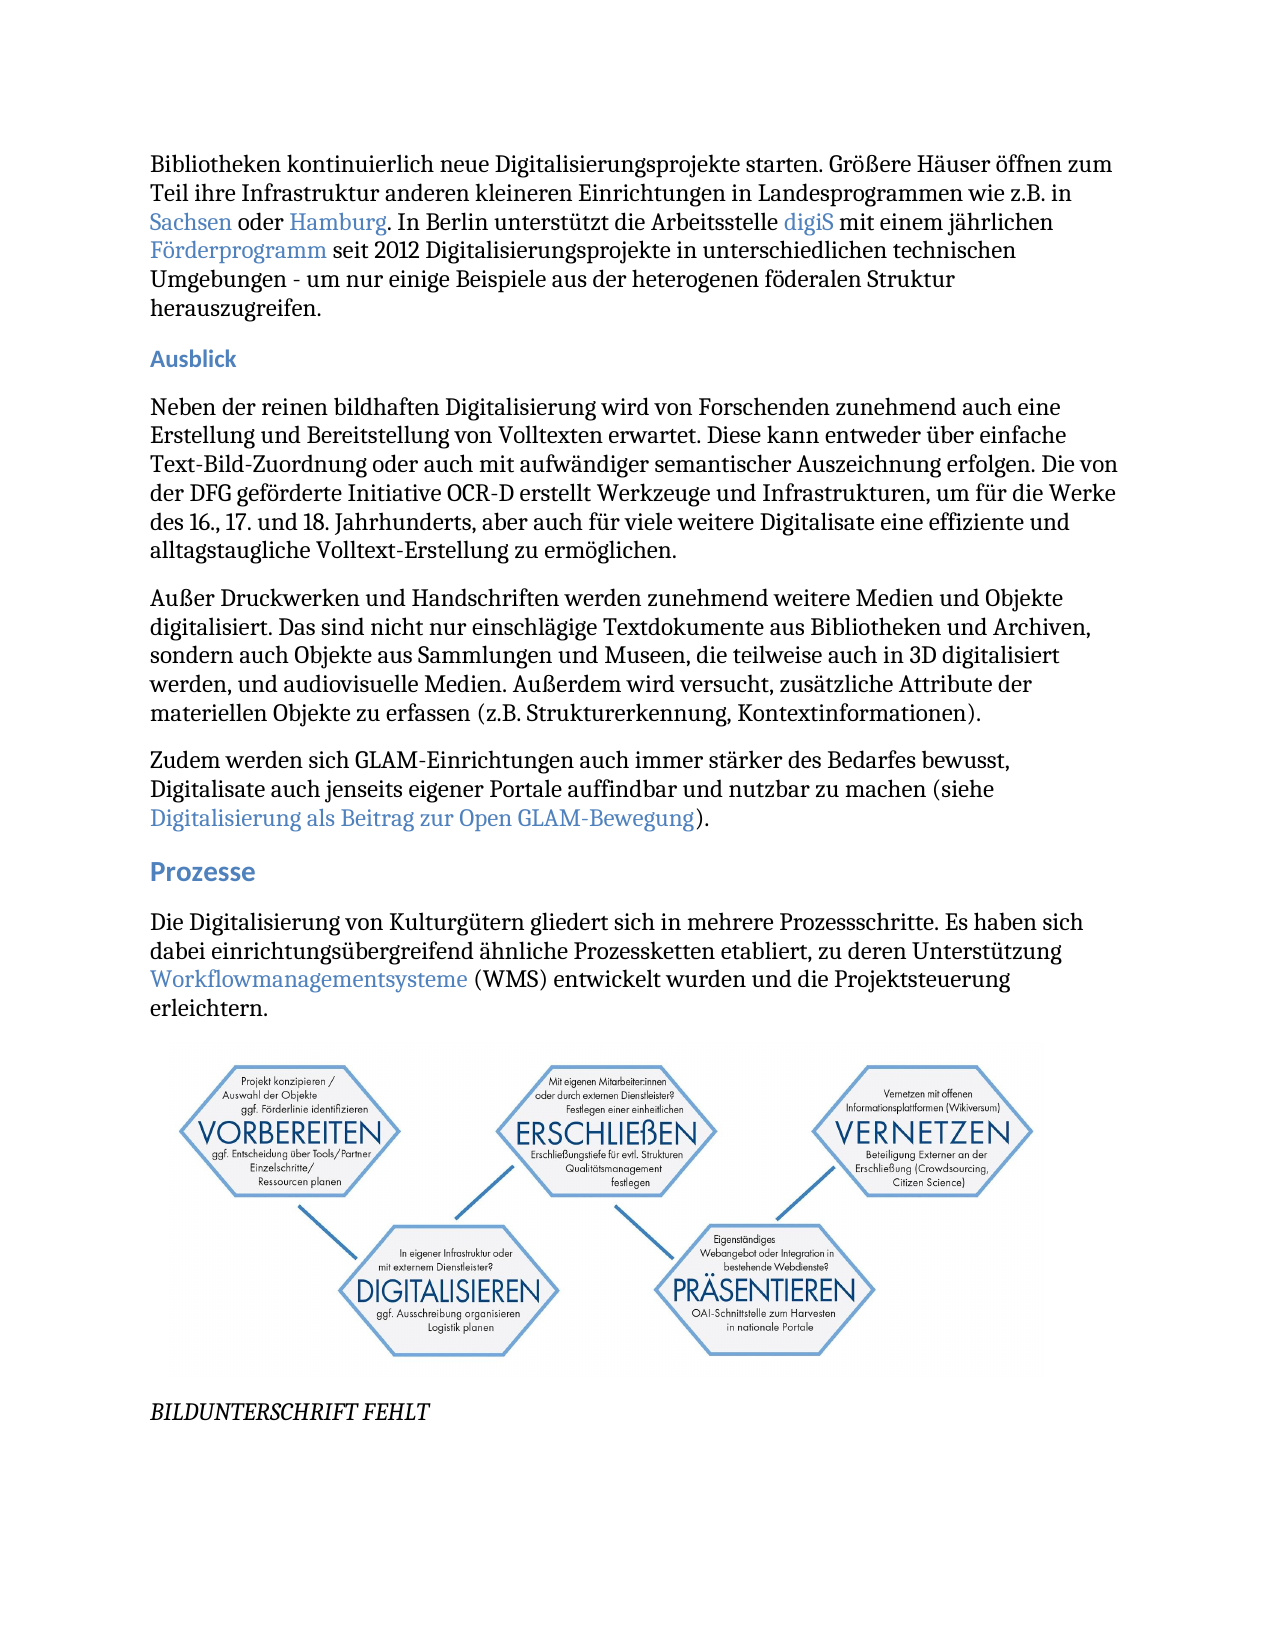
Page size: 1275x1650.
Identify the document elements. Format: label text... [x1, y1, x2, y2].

text Die Digitalisierung von Kulturgütern gliedert sich in mehrere Prozessschritte. Es haben sich dabei einrichtungsübergreifend ähnliche Prozessketten etabliert, zu deren Unterstützung Workflowmanagementsysteme (WMS) entwickelt wurden und die Projektsteuerung erleichtern. [150, 908, 1125, 1023]
picture [168, 1041, 1044, 1377]
text BILDUNTERSCHRIFT FEHLT [150, 1398, 1125, 1427]
text Neben der reinen bildhaften Digitalisierung wird von Forschenden zunehmend auch eine Erstellung und Bereitstellung von Volltexten erwartet. Diese kann entweder über einfache Text-Bild-Zuordnung oder auch mit aufwändiger semantischer Auszeichnung erfolgen. Die von der DFG geförderte Initiative OCR-D erstellt Werkzeuge und Infrastrukturen, um für die Werke des 16., 17. und 18. Jahrhunderts, aber auch für viele weitere Digitalisate eine effiziente und alltagstaugliche Volltext-Erstellung zu ermöglichen. [150, 393, 1125, 565]
subtitle Prozesse [150, 853, 1125, 889]
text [150, 150, 1125, 322]
subtitle Ausblick [150, 343, 1125, 374]
text Zudem werden sich GLAM-Einrichtungen auch immer stärker des Bedarfes bewusst, Digitalisate auch jenseits eigener Portale auffindbar und nutzbar zu machen (siehe Digitalisierung als Beitrag zur Open GLAM-Bewegung). [150, 746, 1125, 833]
text Außer Druckwerken und Handschriften werden zunehmend weitere Medien und Objekte digitalisiert. Das sind nicht nur einschlägige Textdokumente aus Bibliotheken und Archiven, sondern auch Objekte aus Sammlungen und Museen, die teilweise auch in 3D digitalisiert werden, und audiovisuelle Medien. Außerdem wird versucht, zusätzliche Attribute der materiellen Objekte zu erfassen (z.B. Strukturerkennung, Kontextinformationen). [150, 584, 1125, 728]
